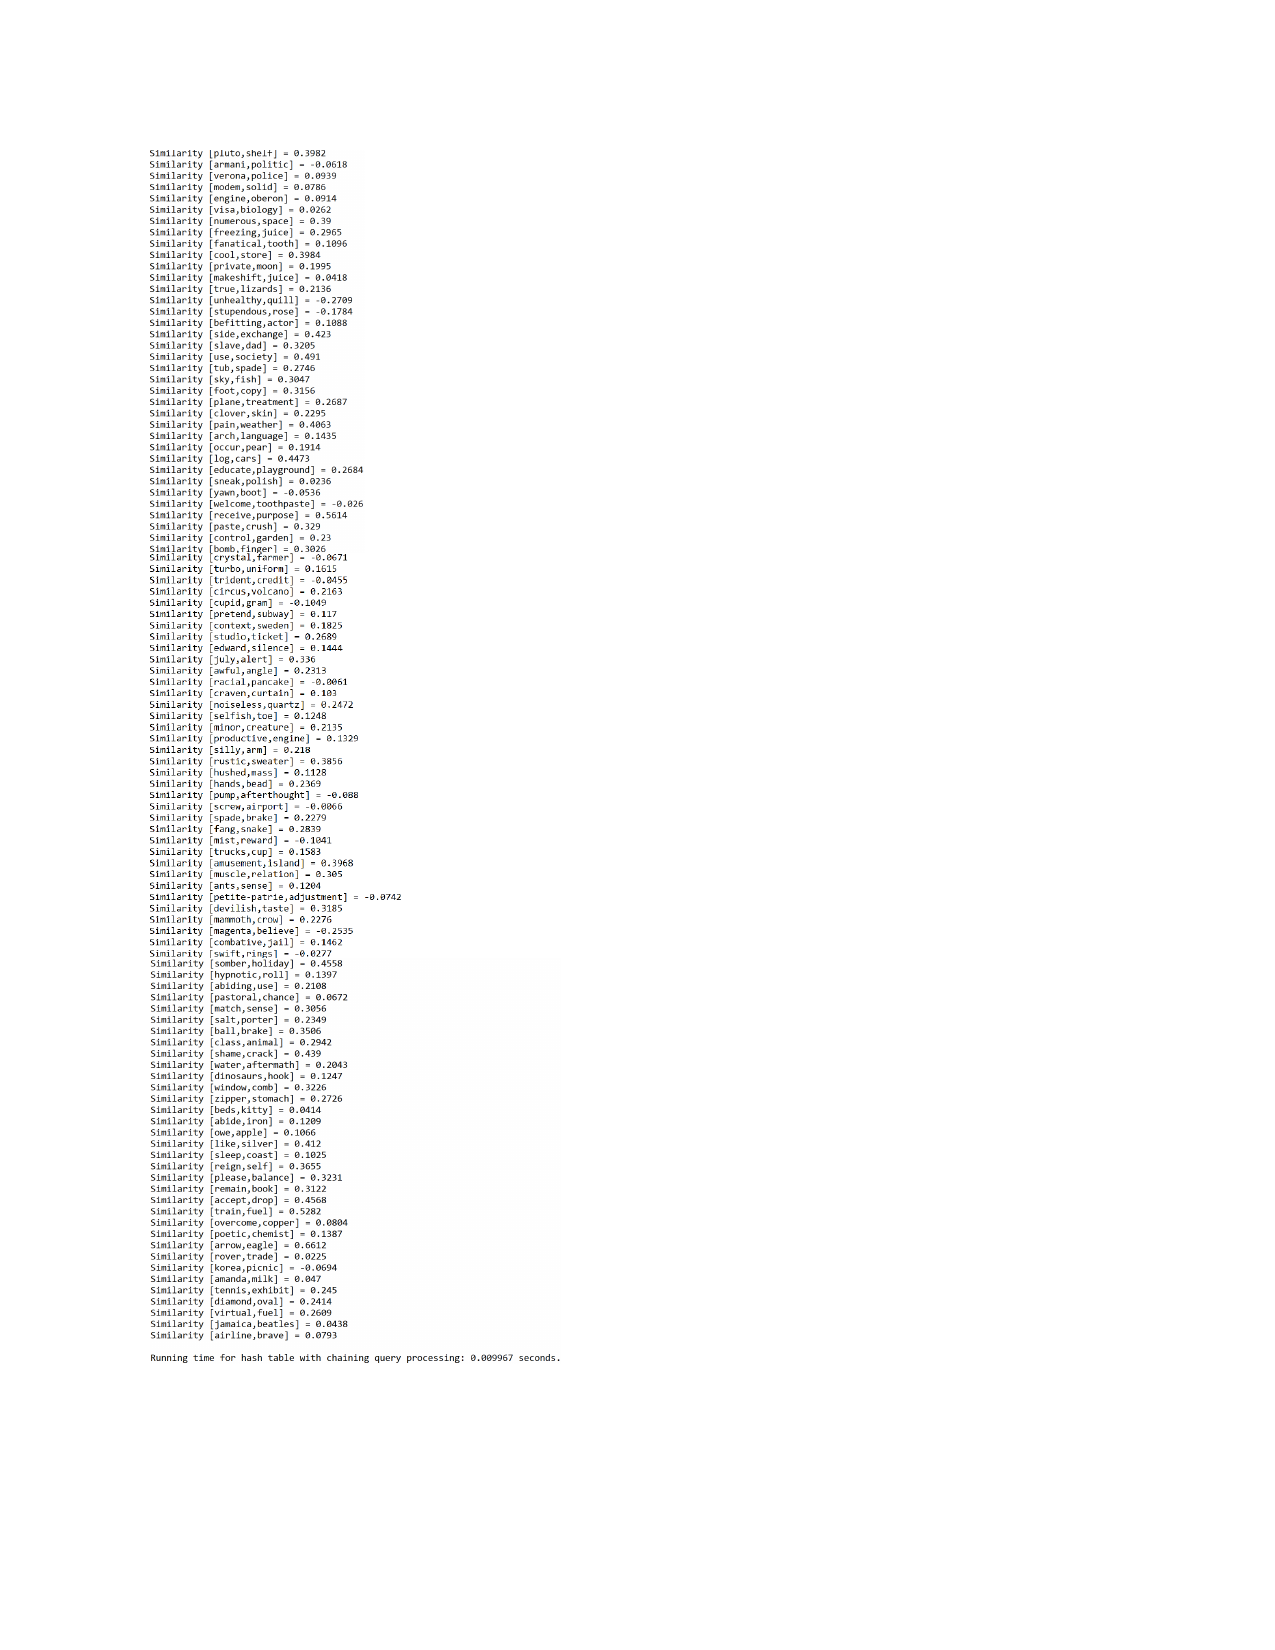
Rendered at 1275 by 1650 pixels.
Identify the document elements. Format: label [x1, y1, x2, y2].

picture [150, 150, 562, 1364]
